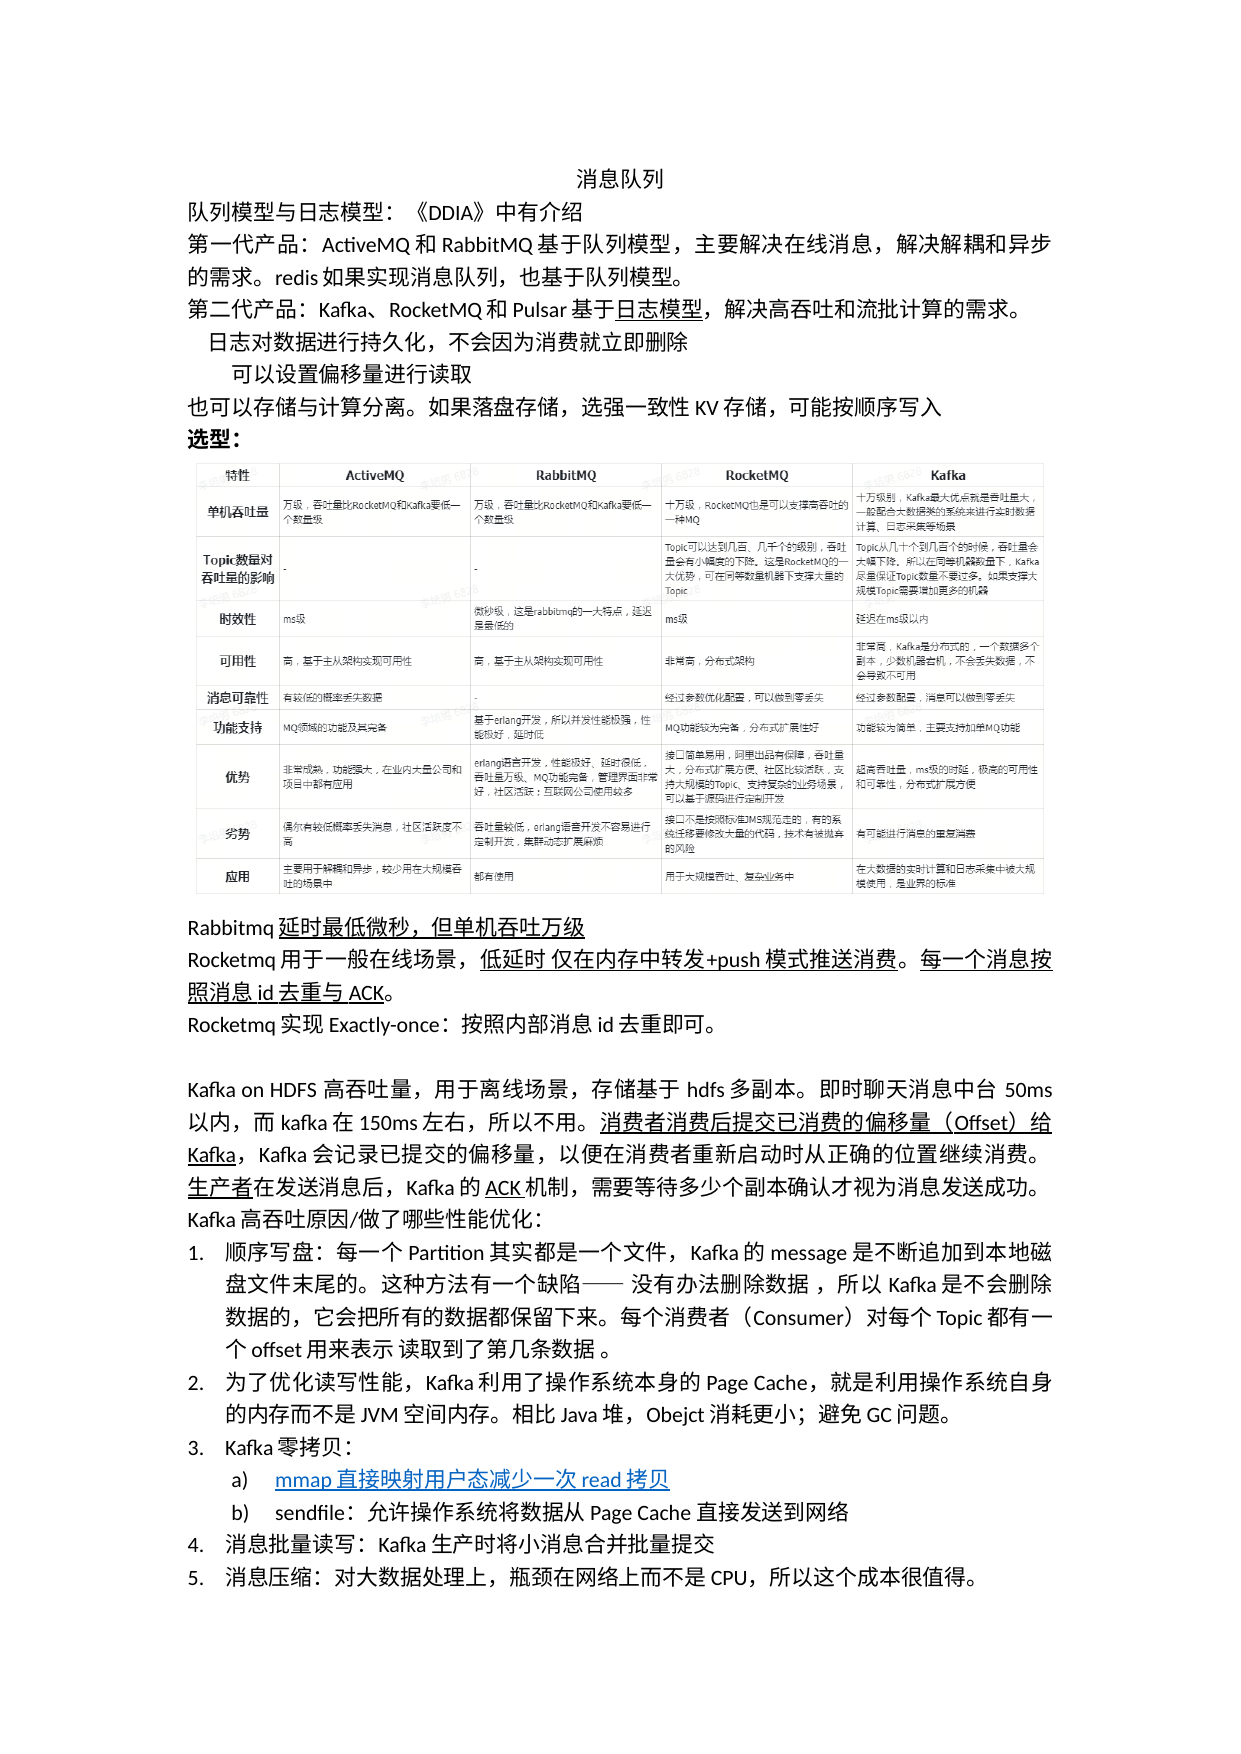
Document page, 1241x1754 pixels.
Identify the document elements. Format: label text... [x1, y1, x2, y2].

list 为了优化读写性能，Kafka利用了操作系统本身的Page Cache，就是利用操作系统自身的内存而不是JVM空间内存。相比Java堆，Obejct消耗更小；避免GC问题。 [187, 1364, 1053, 1429]
list sendfile：允许操作系统将数据从Page Cache 直接发送到网络 [231, 1494, 1053, 1527]
list Kafka零拷贝： [187, 1429, 1053, 1462]
list mmap直接映射用户态减少一次read拷贝 [231, 1462, 1053, 1494]
text Rocketmq实现Exactly-once：按照内部消息id去重即可。 [187, 1007, 1053, 1039]
text 可以设置偏移量进行读取 [187, 357, 1053, 389]
text Kafka on HDFS 高吞吐量，用于离线场景，存储基于hdfs多副本。即时聊天消息中台 50ms以内，而kafka在150ms左右，所以不用。消费者消费后提交已消费的偏移量（Offset）给Kafka，Kafka会记录已提交的偏移量，以便在消费者重新启动时从正确的位置继续消费。生产者在发送消息后，Kafka的ACK机制，需要等待多少个副本确认才视为消息发送成功。 [187, 1072, 1053, 1202]
list 顺序写盘：每一个Partition其实都是一个文件，Kafka的message是不断追加到本地磁盘文件末尾的。这种方法有一个缺陷—— 没有办法删除数据 ，所以Kafka是不会删除数据的，它会把所有的数据都保留下来。每个消费者（Consumer）对每个Topic都有一个offset用来表示 读取到了第几条数据 。 [187, 1234, 1053, 1364]
text 第二代产品：Kafka、RocketMQ和Pulsar基于日志模型，解决高吞吐和流批计算的需求。 [187, 292, 1053, 324]
text 日志对数据进行持久化，不会因为消费就立即删除 [187, 324, 1053, 357]
text 选型： [187, 422, 1053, 454]
text Rocketmq用于一般在线场景，低延时 仅在内存中转发+push模式推送消费。每一个消息按照消息id去重与ACK。 [187, 942, 1053, 1007]
list 消息压缩：对大数据处理上，瓶颈在网络上而不是CPU，所以这个成本很值得。 [187, 1559, 1053, 1592]
picture [187, 454, 1053, 903]
text 消息队列 [187, 162, 1053, 194]
text Rabbitmq延时最低微秒，但单机吞吐万级 [187, 909, 1053, 942]
list 消息批量读写：Kafka生产时将小消息合并批量提交 [187, 1527, 1053, 1559]
text 也可以存储与计算分离。如果落盘存储，选强一致性KV存储，可能按顺序写入 [187, 389, 1053, 422]
text 第一代产品：ActiveMQ和RabbitMQ基于队列模型，主要解决在线消息，解决解耦和异步的需求。​redis如果实现消息队列，也基于队列模型。 [187, 227, 1053, 292]
text Kafka高吞吐原因/做了哪些性能优化： [187, 1202, 1053, 1234]
text 队列模型与日志模型：《DDIA》中有介绍 [187, 194, 1053, 227]
